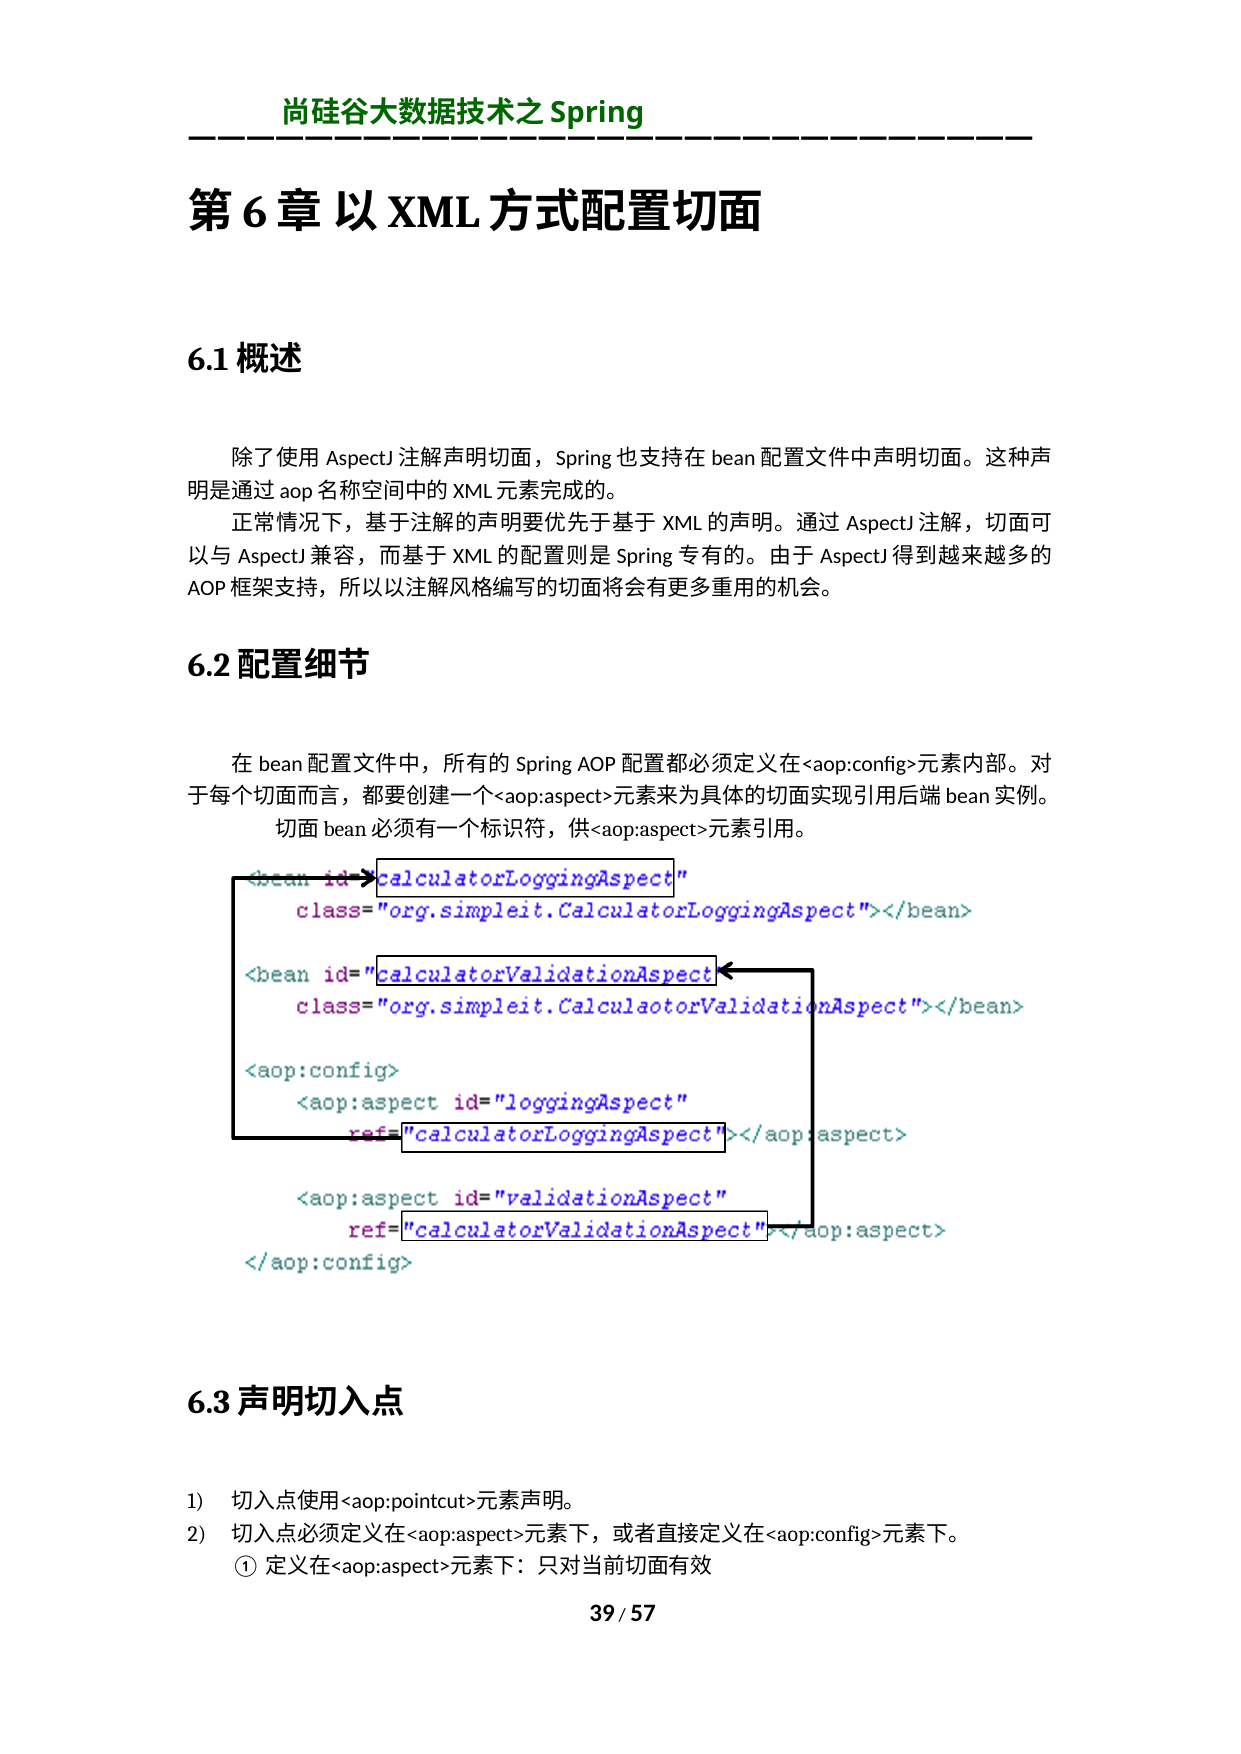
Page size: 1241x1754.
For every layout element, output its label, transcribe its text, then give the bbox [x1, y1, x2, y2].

text 除了使用AspectJ注解声明切面，Spring也支持在bean配置文件中声明切面。这种声明是通过aop名称空间中的XML元素完成的。 [187, 440, 1053, 505]
subtitle 第6章 以XML方式配置切面 [187, 158, 1053, 256]
text ① 定义在<aop:aspect>元素下：只对当前切面有效 [187, 1548, 1053, 1580]
list 切入点必须定义在<aop:aspect>元素下，或者直接定义在<aop:config>元素下。 [187, 1515, 1053, 1548]
picture [231, 858, 1039, 1280]
text 切面bean必须有一个标识符，供<aop:aspect>元素引用。 [232, 810, 1053, 843]
list 切入点使用<aop:pointcut>元素声明。 [187, 1483, 1053, 1515]
subtitle 6.3 声明切入点 [187, 1367, 1053, 1432]
subtitle 6.1 概述 [187, 323, 1053, 388]
text 在bean配置文件中，所有的Spring AOP配置都必须定义在<aop:config>元素内部。对于每个切面而言，都要创建一个<aop:aspect>元素来为具体的切面实现引用后端bean实例。 [187, 745, 1053, 810]
subtitle 6.2 配置细节 [187, 629, 1053, 694]
text 正常情况下，基于注解的声明要优先于基于XML的声明。通过AspectJ注解，切面可以与AspectJ兼容，而基于XML的配置则是Spring专有的。由于AspectJ得到越来越多的 AOP框架支持，所以以注解风格编写的切面将会有更多重用的机会。 [187, 505, 1053, 602]
